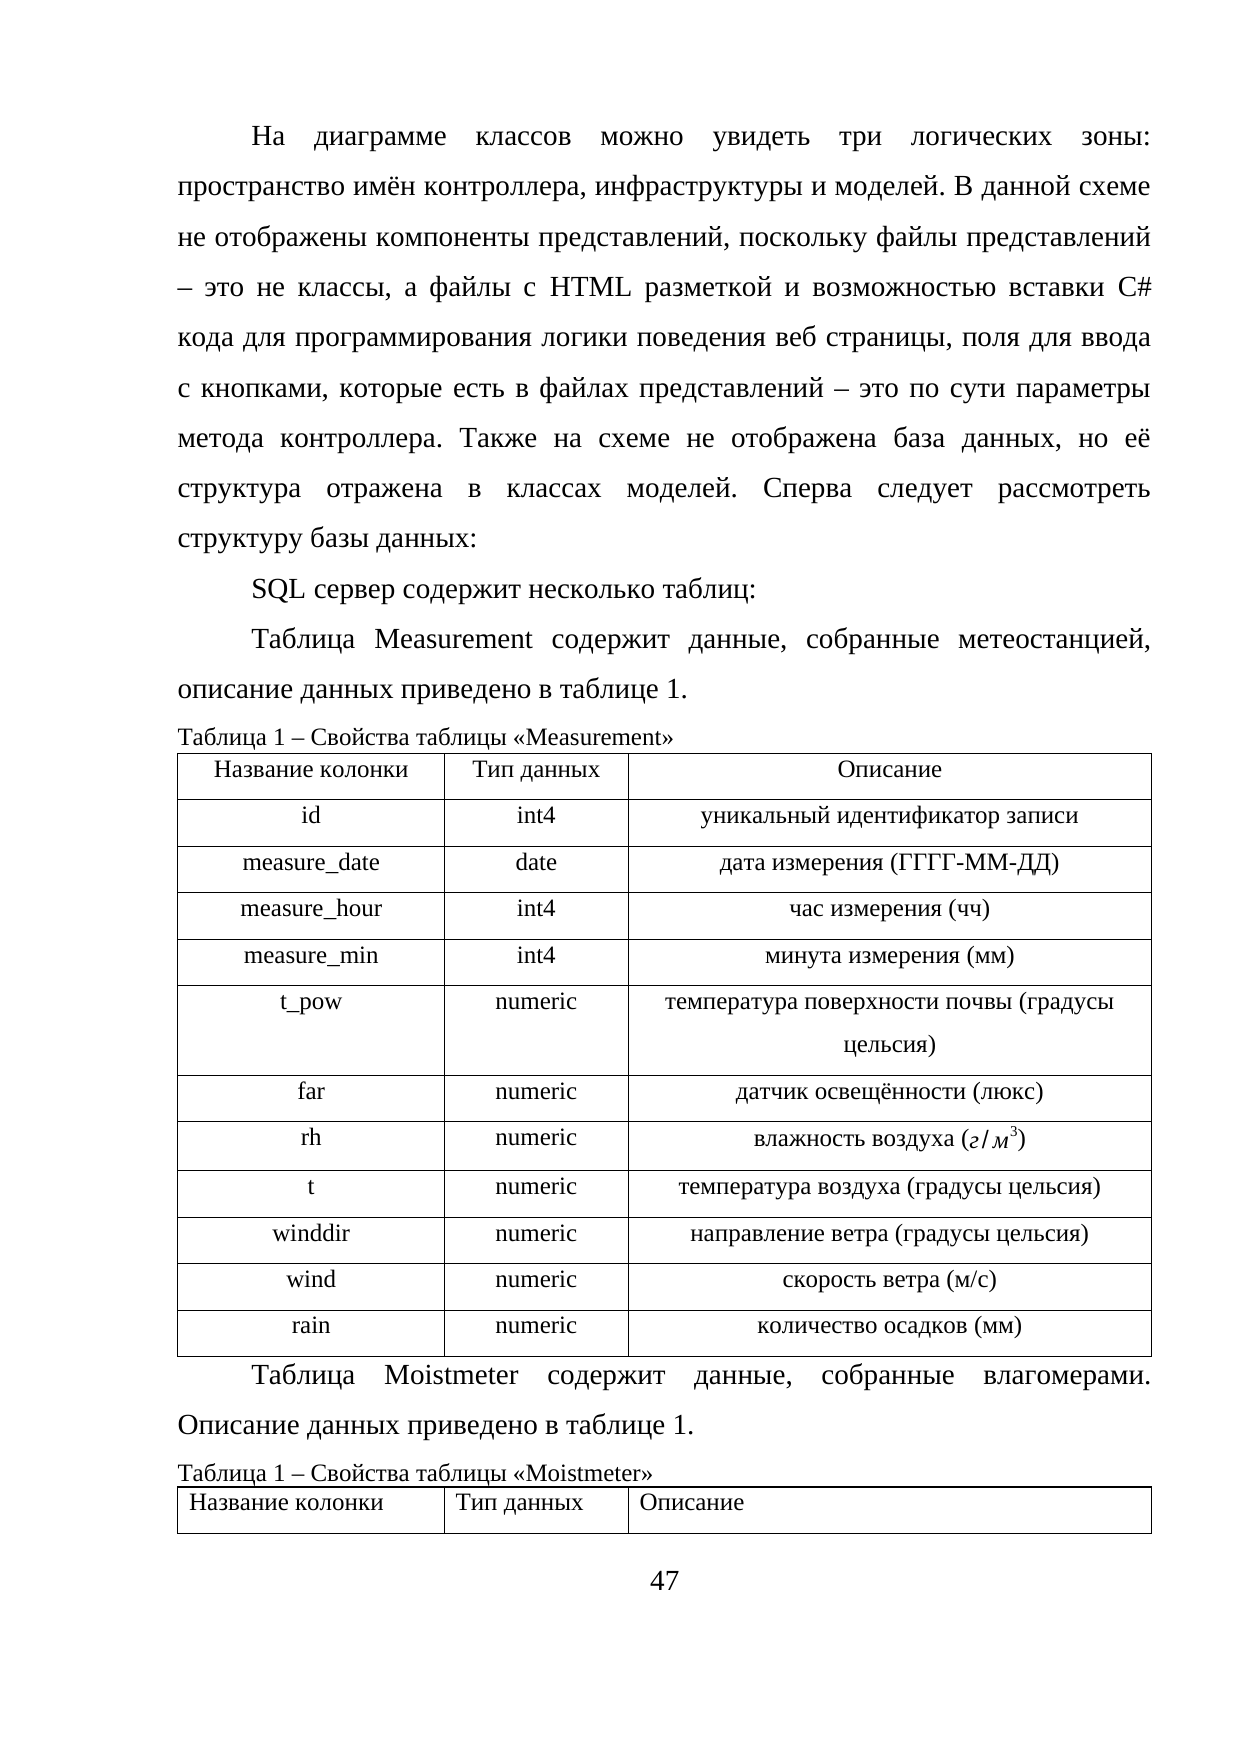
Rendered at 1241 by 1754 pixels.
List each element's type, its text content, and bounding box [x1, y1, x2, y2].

table_cell winddir [178, 1218, 444, 1263]
table_cell rh [178, 1122, 444, 1170]
table_cell уникальный идентификатор записи [629, 800, 1151, 846]
table_cell date [445, 847, 628, 892]
table_cell numeric [445, 1171, 628, 1217]
table_header Название колонки [178, 1488, 444, 1533]
table_cell id [178, 800, 444, 846]
table_header Описание [629, 754, 1151, 799]
table_cell numeric [445, 1076, 628, 1121]
text Таблица 1 – Свойства таблицы «Moistmeter» [177, 1458, 1152, 1486]
table_cell measure_hour [178, 893, 444, 939]
table_cell numeric [445, 1122, 628, 1170]
table_cell far [178, 1076, 444, 1121]
text Таблица Measurement содержит данные, собранные метеостанцией, описание данных приведено в таблице 1. [177, 621, 1152, 705]
table_cell направление ветра (градусы цельсия) [629, 1218, 1151, 1263]
table_cell количество осадков (мм) [629, 1311, 1151, 1356]
table_cell int4 [445, 940, 628, 985]
table_header Тип данных [445, 754, 628, 799]
table_cell numeric [445, 1311, 628, 1356]
table_cell numeric [445, 1218, 628, 1263]
table_cell numeric [445, 1264, 628, 1309]
text Таблица Moistmeter содержит данные, собранные влагомерами. Описание данных приведено в таблице 1. [177, 1357, 1152, 1441]
table_cell час измерения (чч) [629, 893, 1151, 939]
table_cell int4 [445, 893, 628, 939]
table_cell t [178, 1171, 444, 1217]
table_cell датчик освещённости (люкс) [629, 1076, 1151, 1121]
table_cell t_pow [178, 986, 444, 1075]
table_cell measure_min [178, 940, 444, 985]
table_cell температура воздуха (градусы цельсия) [629, 1171, 1151, 1217]
table_header Тип данных [445, 1488, 628, 1533]
table_cell rain [178, 1311, 444, 1356]
text Таблица 1 – Свойства таблицы «Measurement» [177, 722, 1152, 751]
table_cell measure_date [178, 847, 444, 892]
table_cell минута измерения (мм) [629, 940, 1151, 985]
table_cell температура поверхности почвы (градусы цельсия) [629, 986, 1151, 1075]
text На диаграмме классов можно увидеть три логических зоны: пространство имён контроллера, инфраструктуры и моделей. В данной схеме не отображены компоненты представлений, поскольку файлы представлений – это не классы, а файлы с HTML разметкой и возможностью вставки C# кода для программирования логики поведения веб страницы, поля для ввода с кнопками, которые есть в файлах представлений – это по сути параметры метода контроллера. Также на схеме не отображена база данных, но её структура отражена в классах моделей. Сперва следует рассмотреть структуру базы данных: [177, 118, 1152, 554]
table_cell скорость ветра (м/с) [629, 1264, 1151, 1309]
table_cell numeric [445, 986, 628, 1075]
table_cell int4 [445, 800, 628, 846]
table_cell влажность воздуха () [629, 1122, 1151, 1170]
table_cell дата измерения (ГГГГ-ММ-ДД) [629, 847, 1151, 892]
text SQL сервер содержит несколько таблиц: [177, 571, 1152, 604]
table_header Описание [629, 1488, 1151, 1533]
table_cell wind [178, 1264, 444, 1309]
table_header Название колонки [178, 754, 444, 799]
